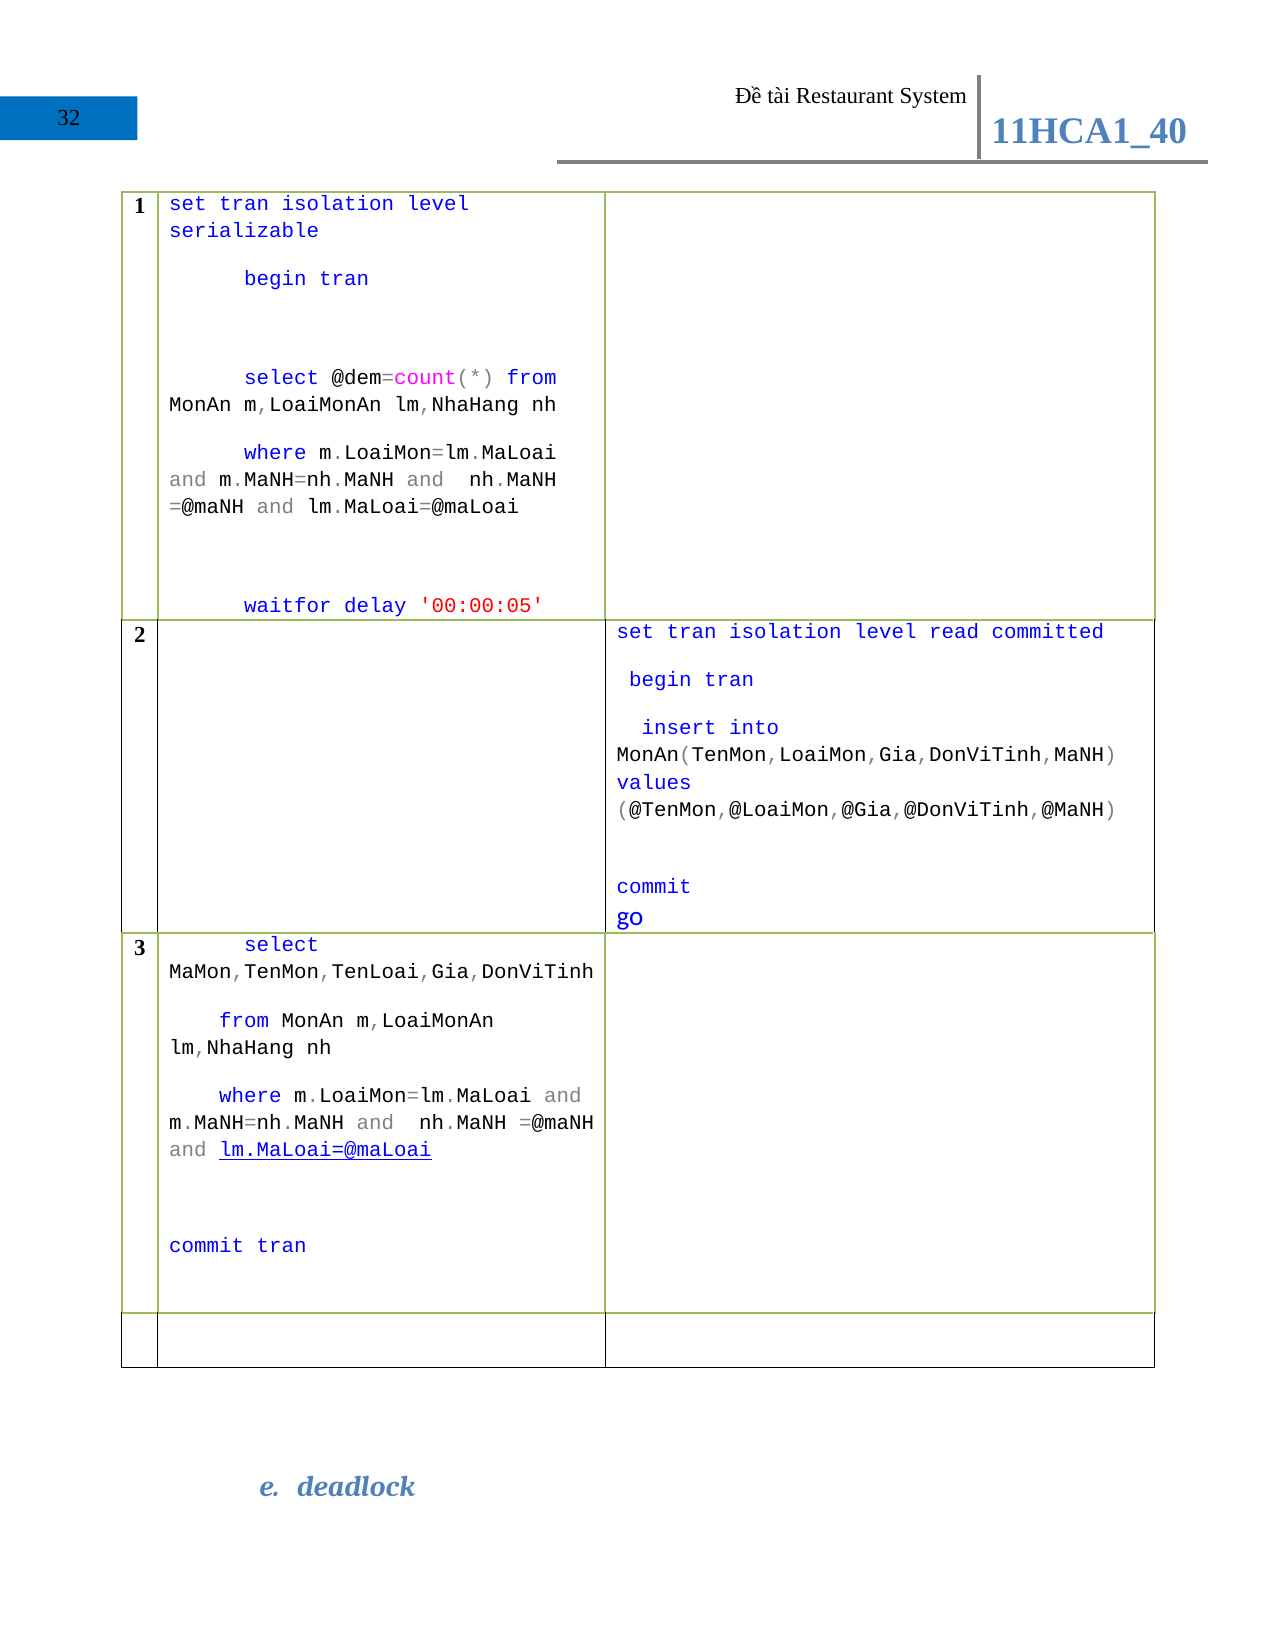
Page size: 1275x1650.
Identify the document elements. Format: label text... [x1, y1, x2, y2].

table_cell 2 [122, 621, 157, 932]
table_cell set tran isolation level read committed begin tran insert into MonAn(TenMon,LoaiMon,Gia,DonViTinh,MaNH) values (@TenMon,@LoaiMon,@Gia,@DonViTinh,@MaNH) commit go [606, 619, 1154, 932]
table_cell 3 [123, 934, 157, 1312]
table_cell [606, 1312, 1154, 1367]
table_cell select MaMon,TenMon,TenLoai,Gia,DonViTinh from MonAn m,LoaiMonAn lm,NhaHang nh where m.LoaiMon=lm.MaLoai and m.MaNH=nh.MaNH and nh.MaNH =@maNH and lm.MaLoai=@maLoai commit tran [159, 934, 604, 1312]
table_cell [158, 621, 605, 932]
table_cell [606, 193, 1154, 619]
table_cell set tran isolation level serializable begin tran select @dem=count(*) from MonAn m,LoaiMonAn lm,NhaHang nh where m.LoaiMon=lm.MaLoai and m.MaNH=nh.MaNH and nh.MaNH =@maNH and lm.MaLoai=@maLoai waitfor delay '00:00:05' [159, 193, 604, 619]
table_cell [606, 932, 1154, 1312]
table_cell 1 [123, 193, 157, 619]
table_cell [158, 1314, 605, 1367]
table_cell [122, 1314, 157, 1367]
subtitle deadlock [259, 1470, 1167, 1503]
